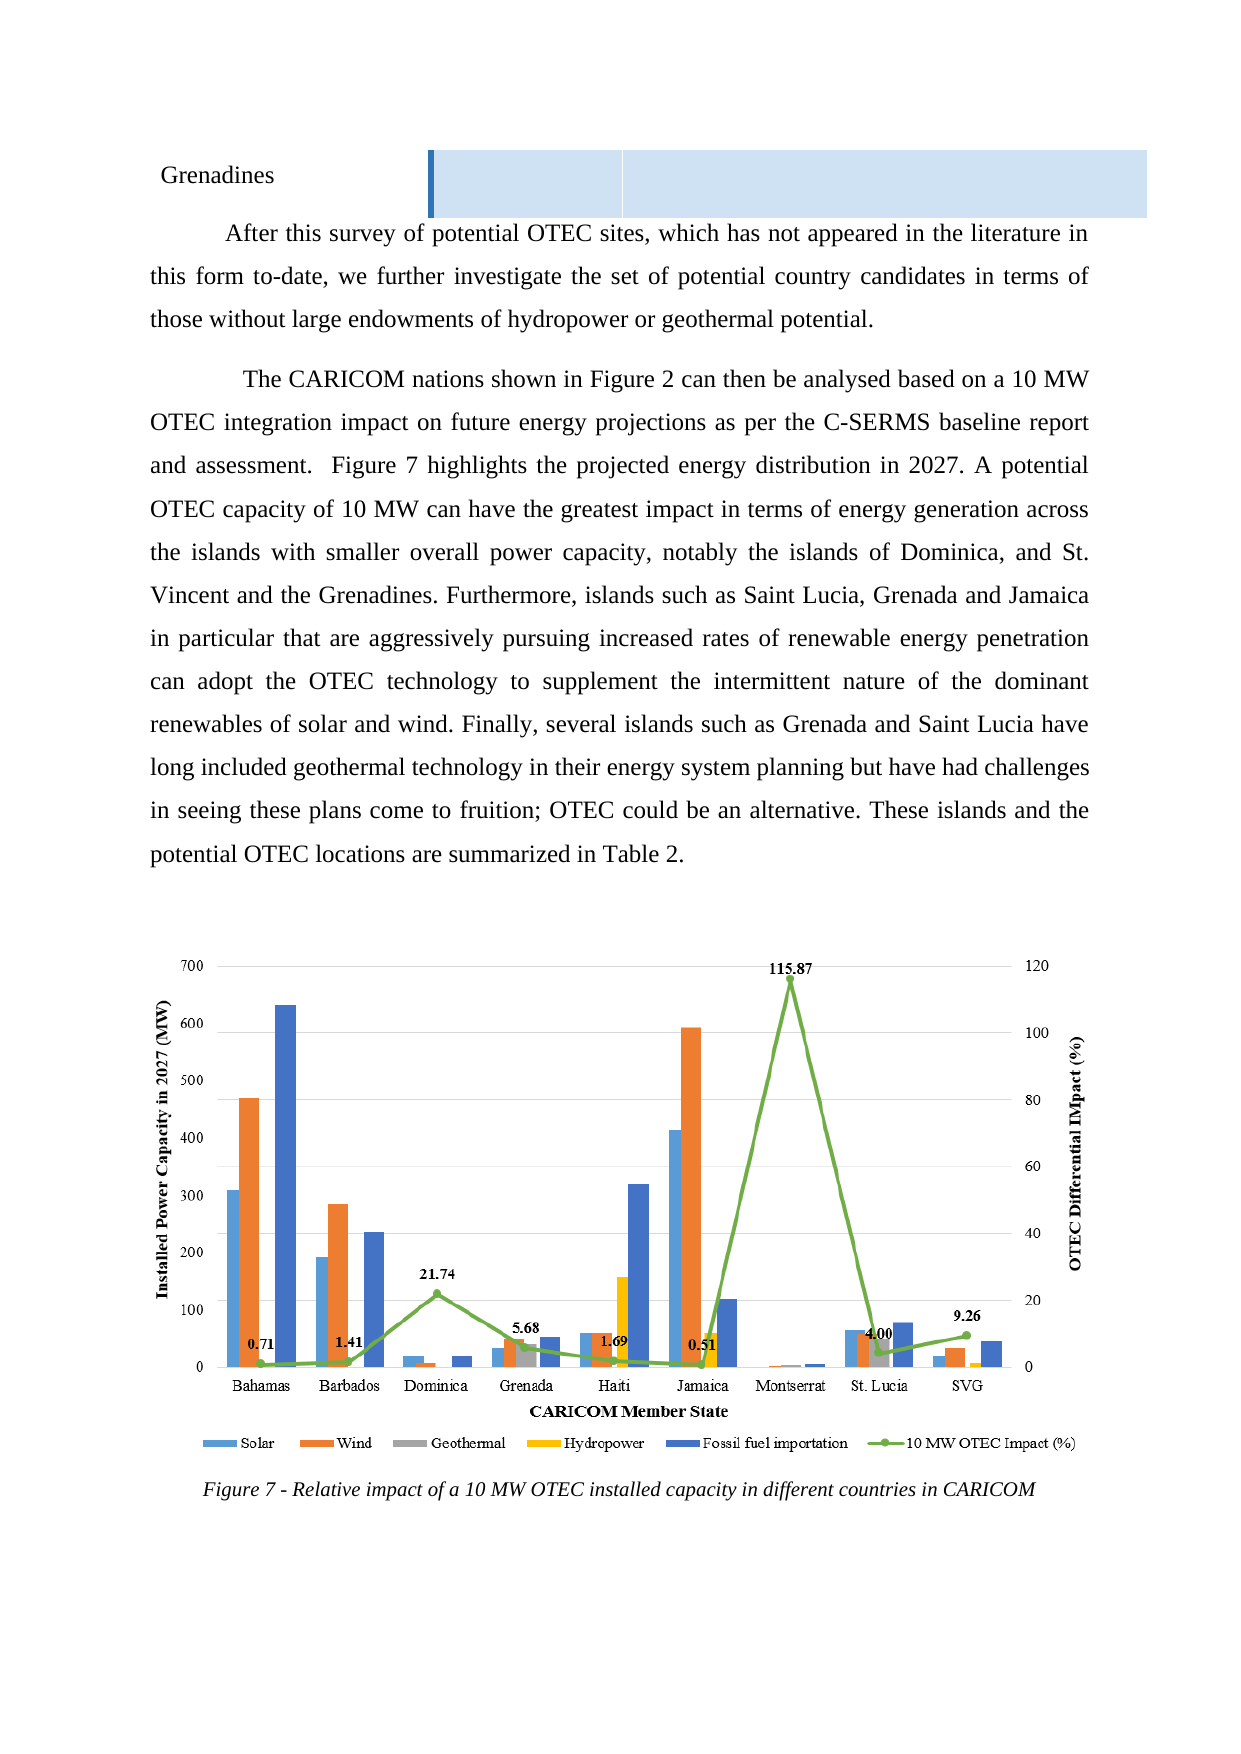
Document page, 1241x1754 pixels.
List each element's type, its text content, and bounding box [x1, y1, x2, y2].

text After this survey of potential OTEC sites, which has not appeared in the literature in this form to-date, we further investigate the set of potential country candidates in terms of those without large endowments of hydropower or geothermal potential. [150, 218, 1090, 333]
picture [150, 958, 1091, 1461]
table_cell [150, 150, 428, 218]
table_cell West coast [434, 150, 622, 218]
table_cell Kingstown [623, 150, 1147, 218]
text Figure 7 - Relative impact of a 10 MW OTEC installed capacity in different countries in CARICOM [150, 1477, 1090, 1501]
text The CARICOM nations shown in Figure 2 can then be analysed based on a 10 MW OTEC integration impact on future energy projections as per the C-SERMS baseline report and assessment. Figure 7 highlights the projected energy distribution in 2027. A potential OTEC capacity of 10 MW can have the greatest impact in terms of energy generation across the islands with smaller overall power capacity, notably the islands of Dominica, and St. Vincent and the Grenadines. Furthermore, islands such as Saint Lucia, Grenada and Jamaica in particular that are aggressively pursuing increased rates of renewable energy penetration can adopt the OTEC technology to supplement the intermittent nature of the dominant renewables of solar and wind. Finally, several islands such as Grenada and Saint Lucia have long included geothermal technology in their energy system planning but have had challenges in seeing these plans come to fruition; OTEC could be an alternative. These islands and the potential OTEC locations are summarized in Table 2. [150, 364, 1090, 867]
